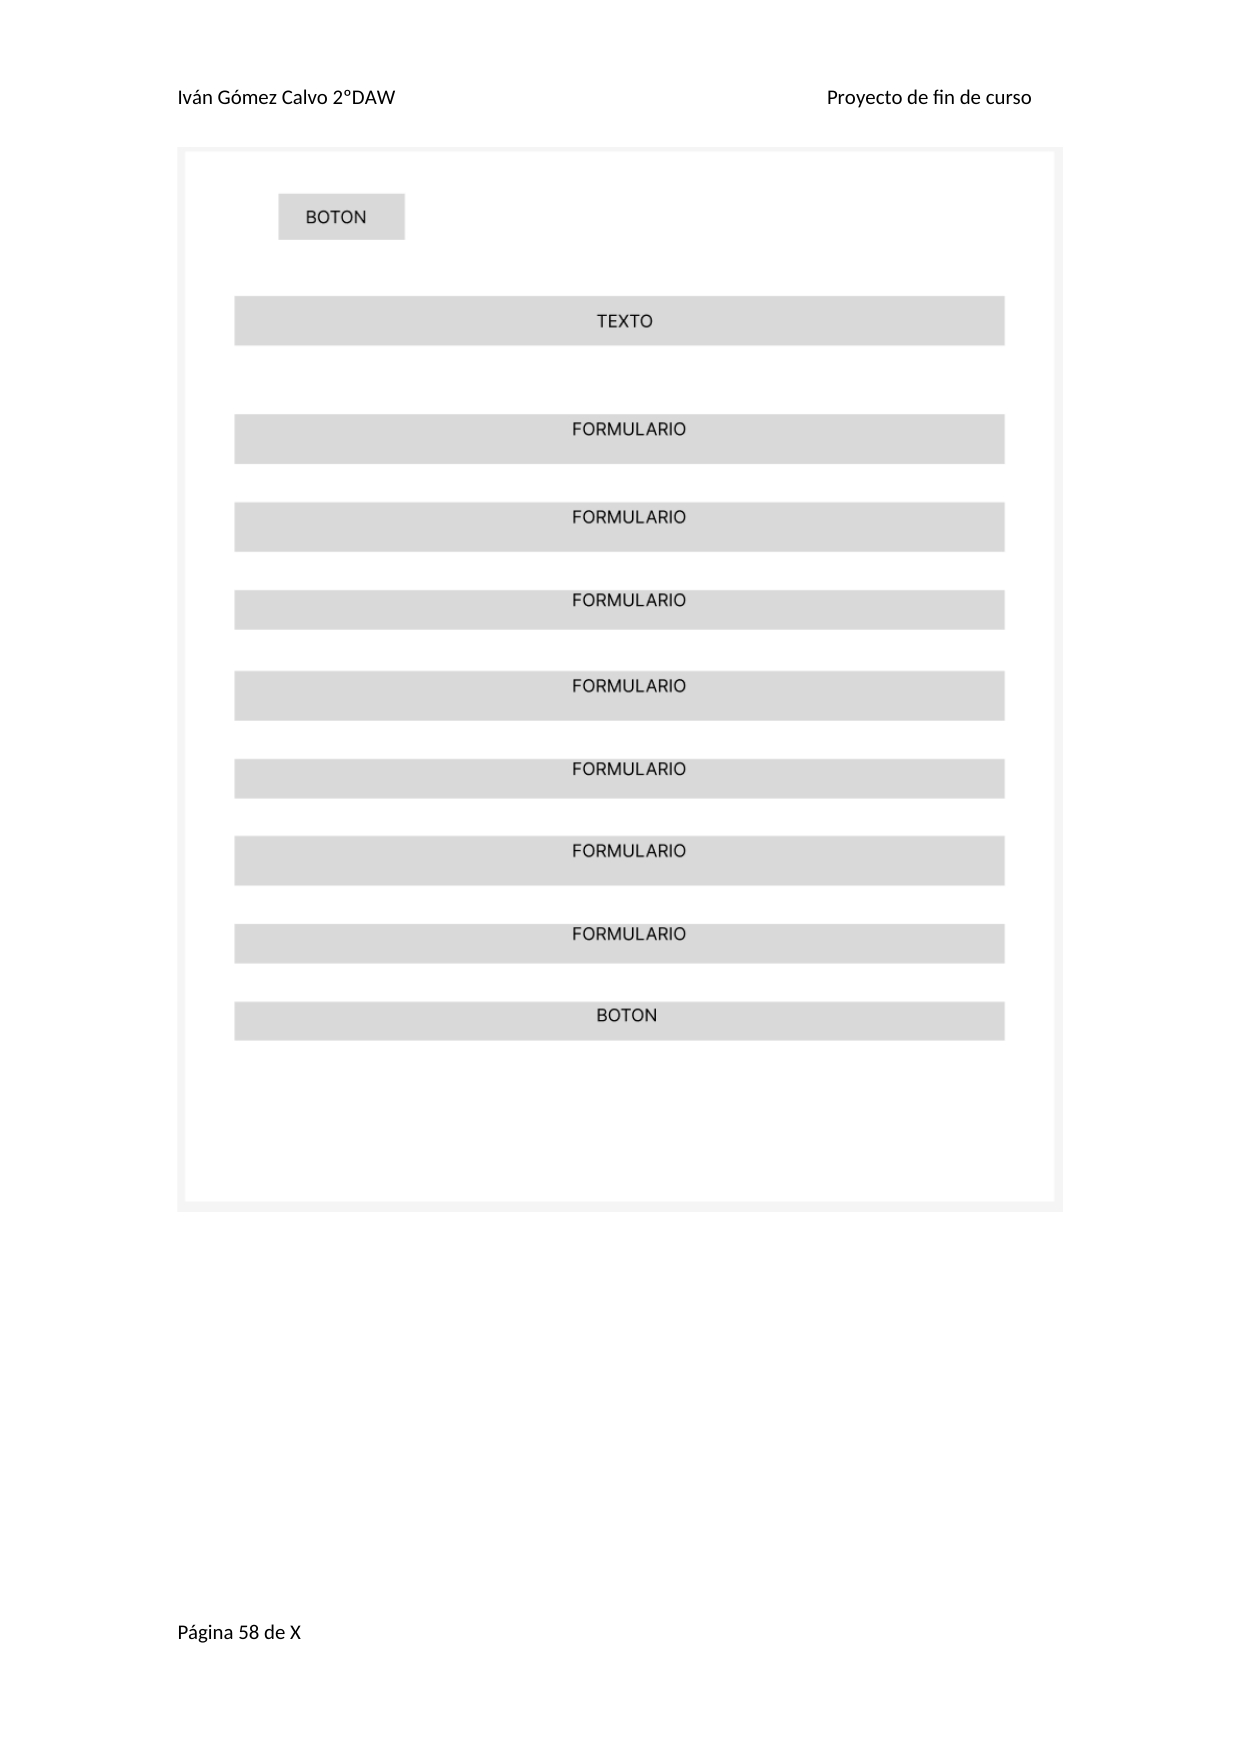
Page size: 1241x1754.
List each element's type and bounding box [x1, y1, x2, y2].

picture [177, 147, 1063, 1212]
